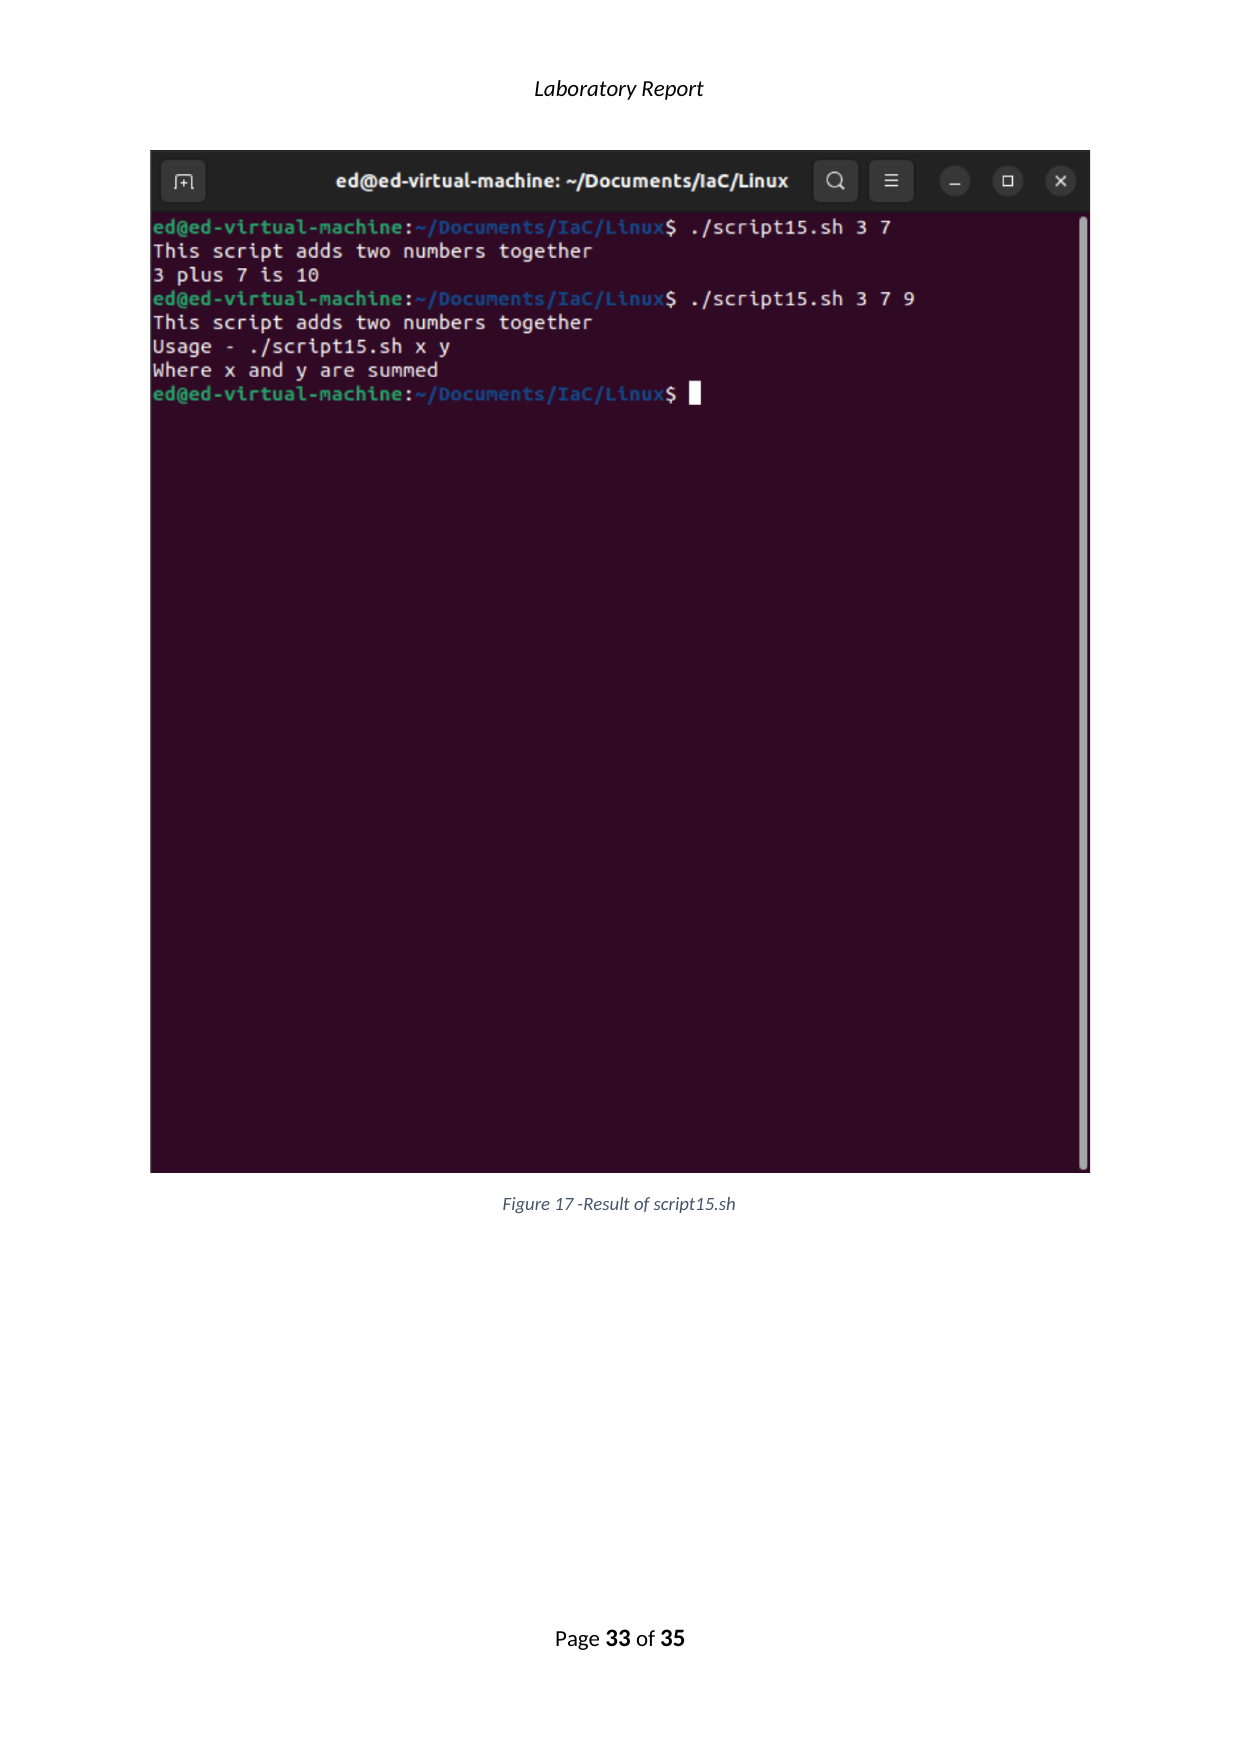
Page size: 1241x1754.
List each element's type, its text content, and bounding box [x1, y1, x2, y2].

picture [150, 150, 1091, 1173]
text Figure 17 -Result of script15.sh [150, 1192, 1090, 1215]
